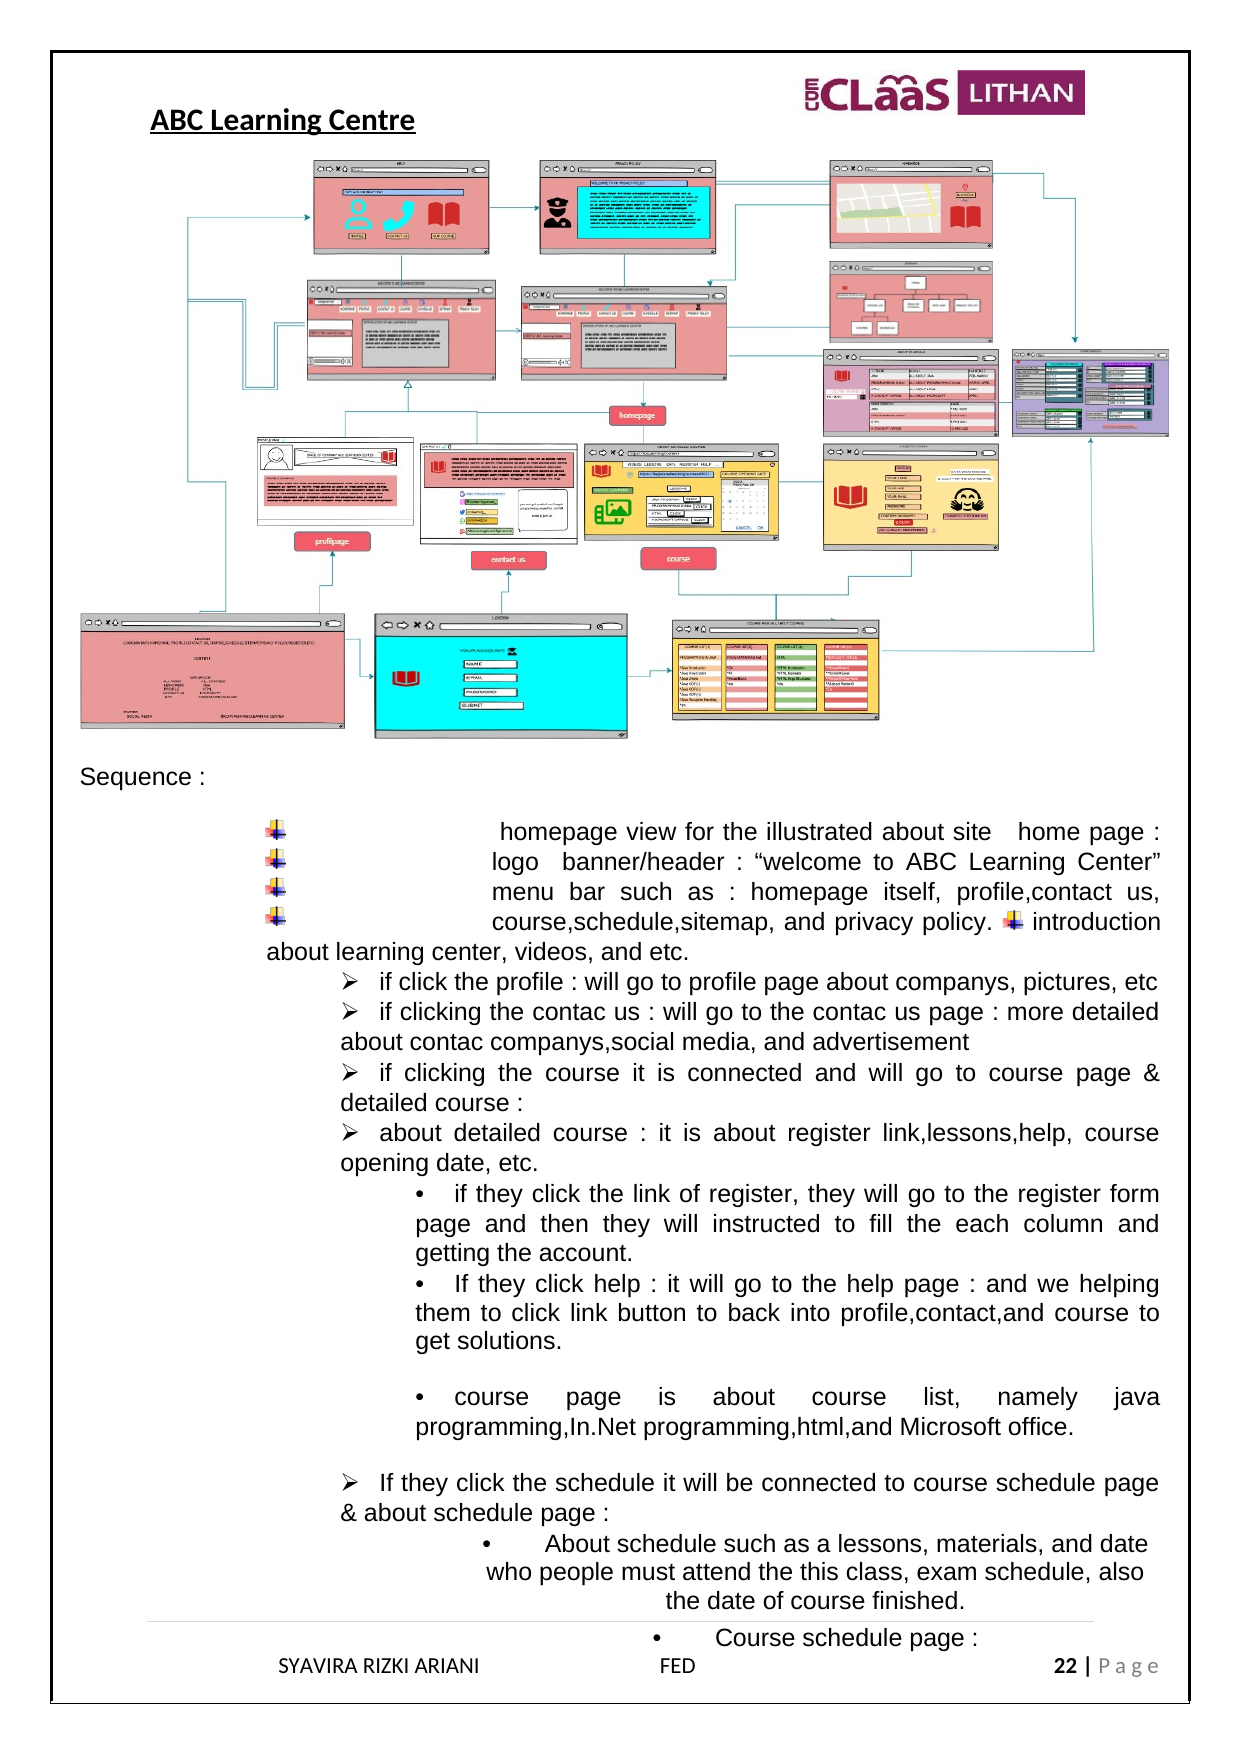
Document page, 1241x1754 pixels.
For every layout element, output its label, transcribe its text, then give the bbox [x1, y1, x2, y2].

list If they click the schedule it will be connected to course schedule page & about schedule page : [340, 1468, 1161, 1527]
picture [150, 70, 1095, 132]
picture [265, 818, 286, 840]
picture [80, 160, 1170, 739]
list if click the profile : will go to profile page about companys, pictures, etc [340, 967, 1161, 996]
picture [265, 905, 286, 926]
text Sequence : [79, 762, 1161, 791]
list if they click the link of register, they will go to the register form page and then they will instructed to fill the each column and getting the account. [415, 1179, 1161, 1267]
list If they click help : it will go to the help page : and we helping them to click link button to back into profile,contact,and course to get solutions. [415, 1269, 1161, 1355]
list About schedule such as a lessons, materials, and date who people must attend the this class, exam schedule, also the date of course finished. [467, 1529, 1164, 1615]
picture [265, 847, 286, 869]
list if clicking the contac us : will go to the contac us page : more detailed about contac companys,social media, and advertisement [340, 997, 1161, 1056]
picture [265, 876, 286, 897]
picture [1002, 909, 1024, 930]
list if clicking the course it is connected and will go to course page & detailed course : [340, 1058, 1161, 1117]
list Course schedule page : [467, 1615, 1164, 1652]
list course page is about course list, namely java programming,In.Net programming,html,and Microsoft office. [415, 1382, 1161, 1440]
text homepage view for the illustrated about site home page : logo banner/header : “welcome to ABC Learning Center” menu bar such as : homepage itself, profile,contact us, course,schedule,sitemap, and privacy policy. introduction about learning center, videos, and etc. [265, 817, 1161, 965]
picture [157, 114, 162, 122]
list about detailed course : it is about register link,lessons,help, course opening date, etc. [340, 1118, 1161, 1177]
